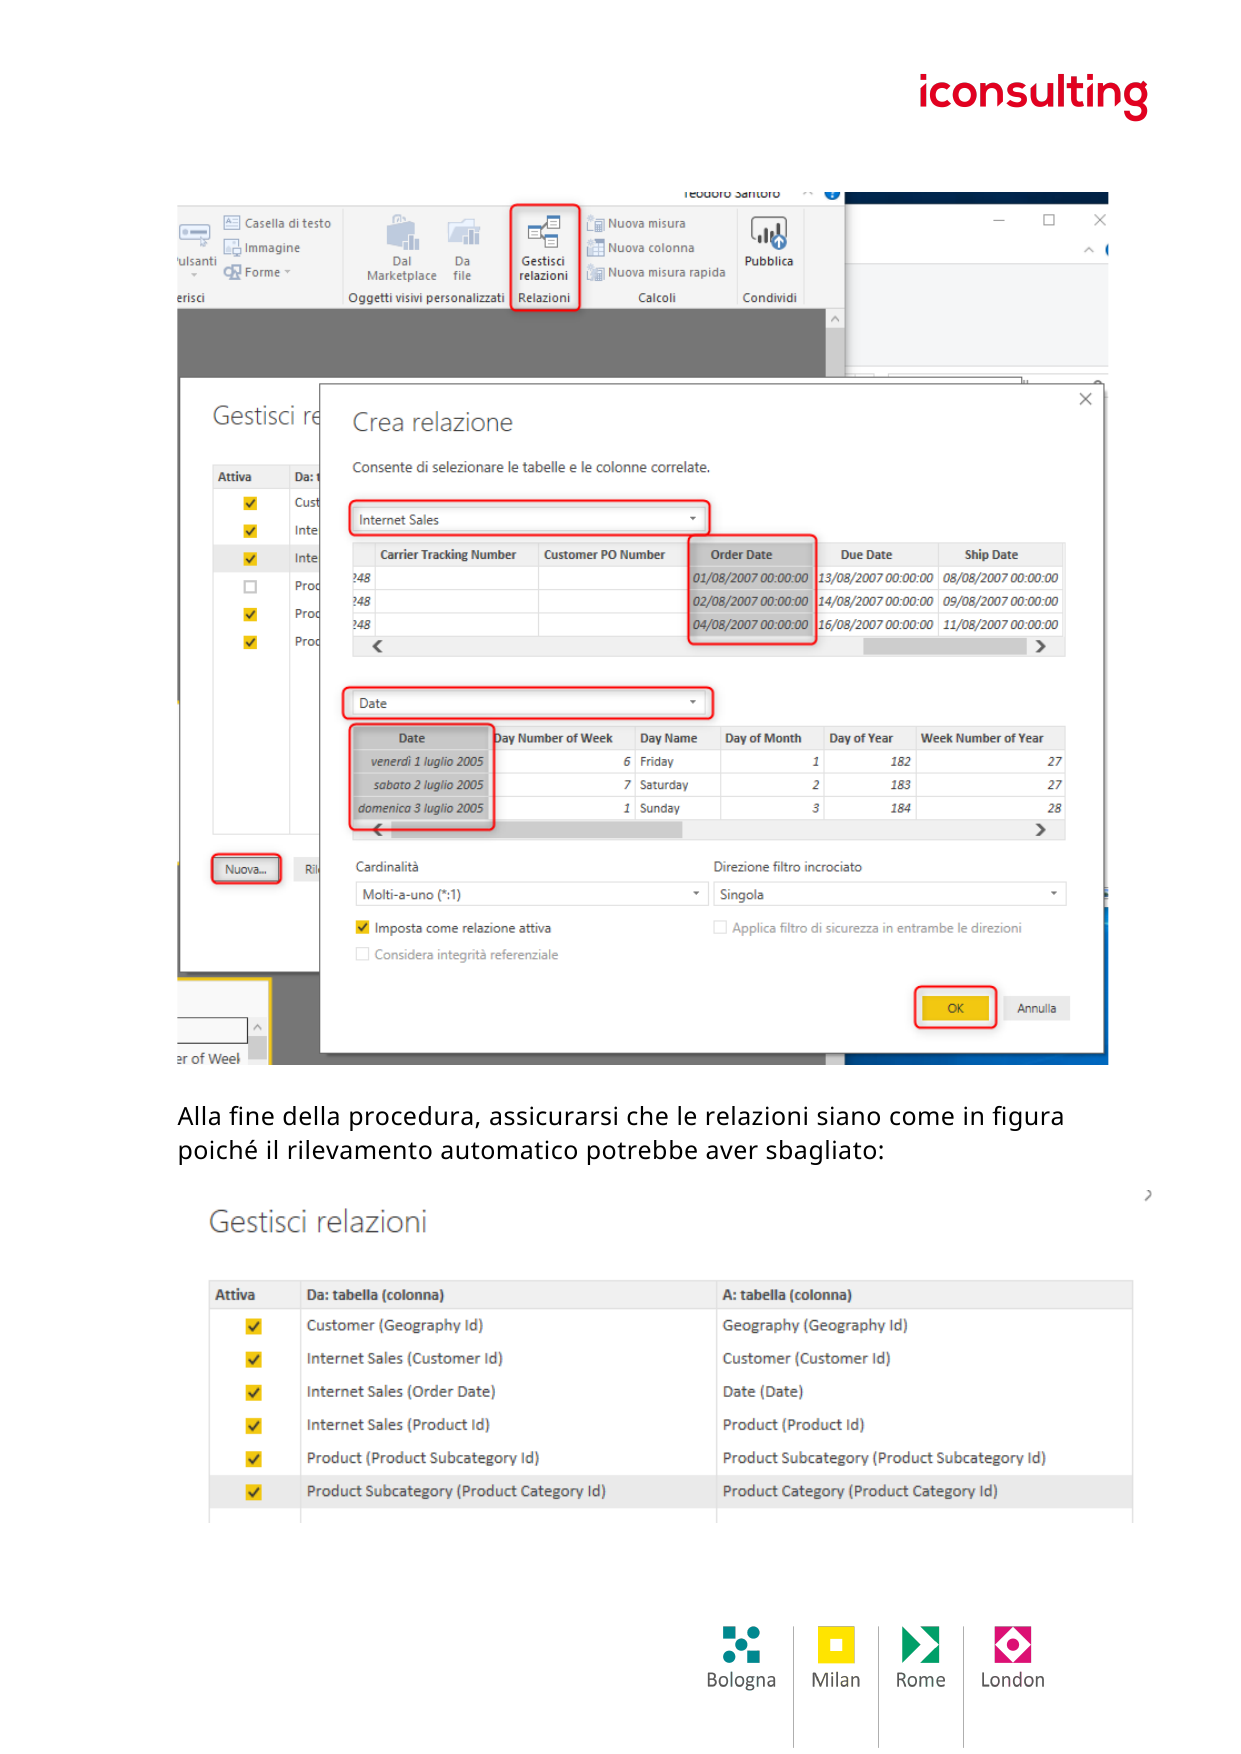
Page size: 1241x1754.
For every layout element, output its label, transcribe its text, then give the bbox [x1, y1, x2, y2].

picture [177, 192, 1109, 1065]
text Alla fine della procedura, assicurarsi che le relazioni siano come in figura poiché il rilevamento automatico potrebbe aver sbagliato: [177, 1098, 1152, 1167]
picture [699, 1616, 1053, 1754]
picture [914, 71, 1152, 125]
picture [177, 1190, 1152, 1523]
